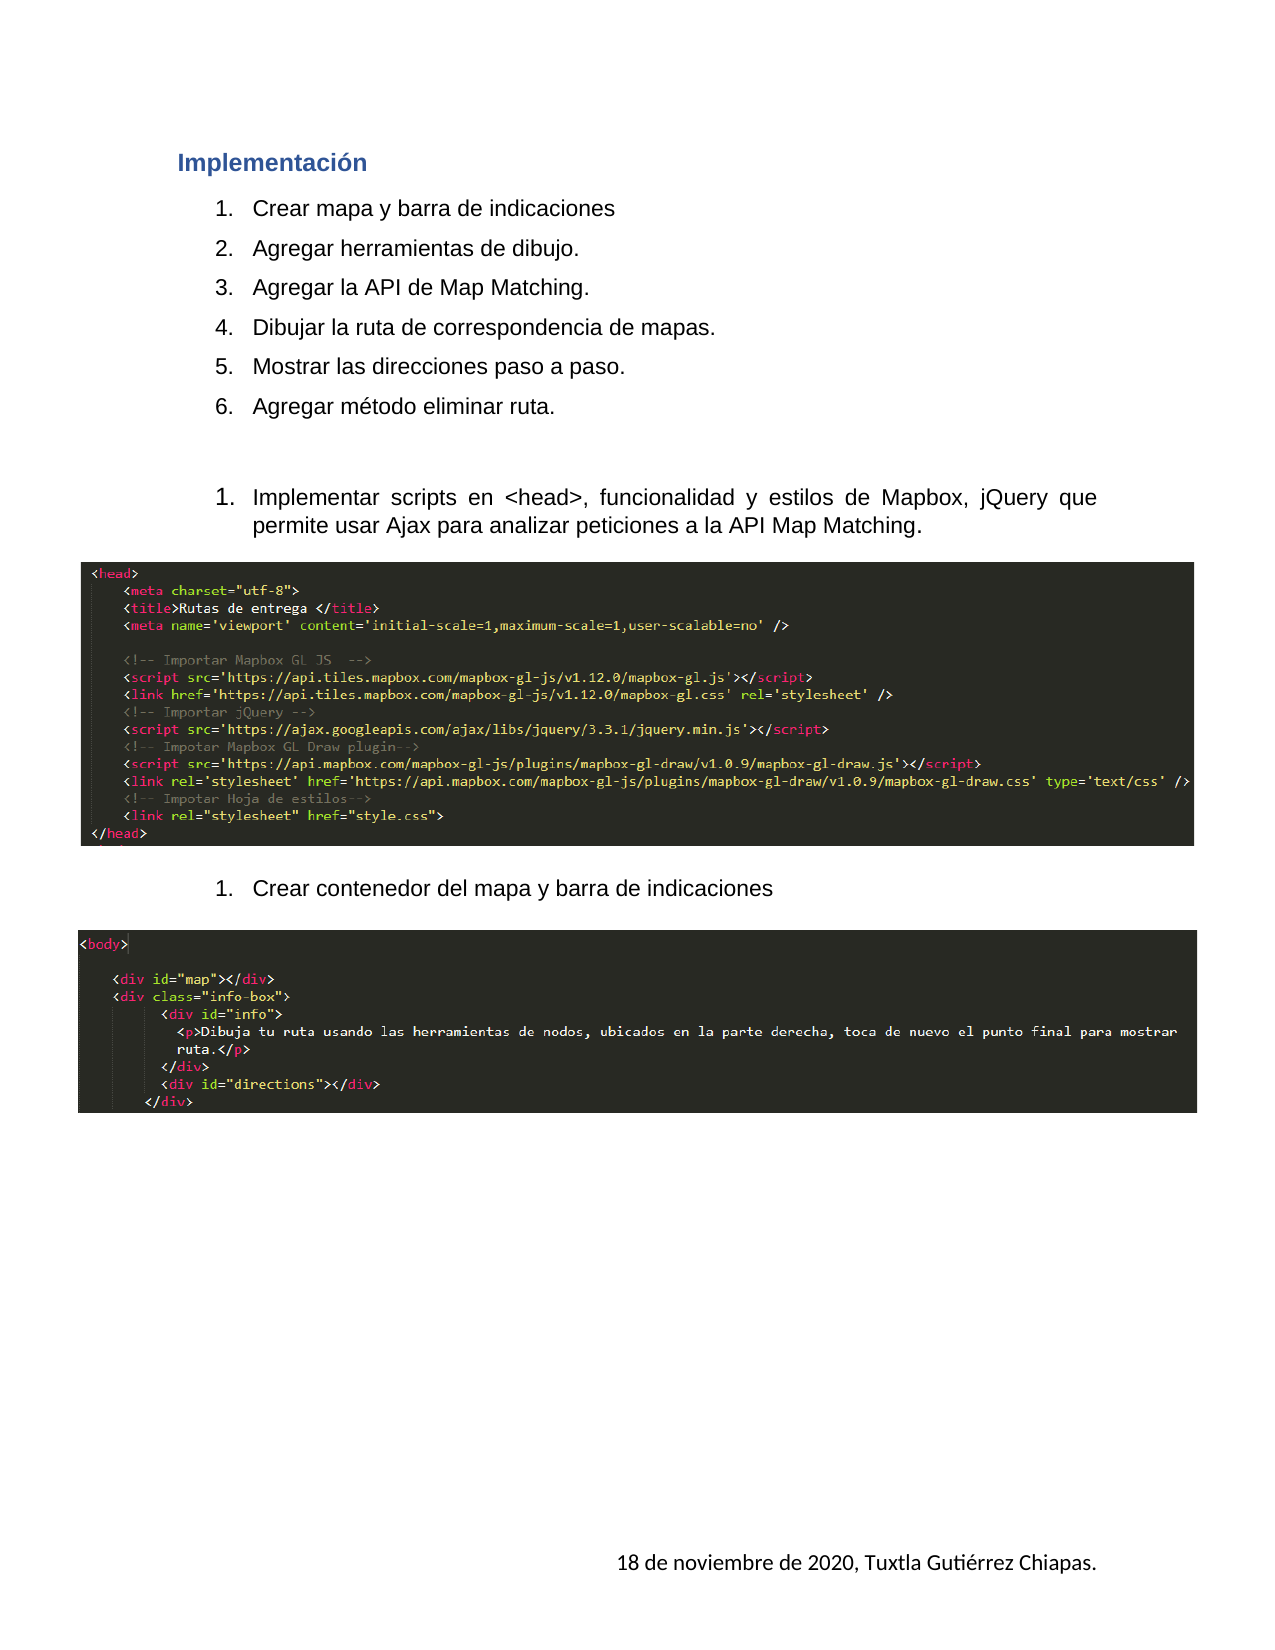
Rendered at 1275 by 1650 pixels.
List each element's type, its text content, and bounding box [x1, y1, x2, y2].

list Crear mapa y barra de indicaciones [215, 195, 1098, 222]
list Dibujar la ruta de correspondencia de mapas. [215, 314, 1098, 340]
list Crear contenedor del mapa y barra de indicaciones [215, 874, 1098, 901]
list Mostrar las direcciones paso a paso. [215, 353, 1098, 379]
list Agregar herramientas de dibujo. [215, 235, 1098, 261]
list Agregar método eliminar ruta. [215, 393, 1098, 419]
list Agregar la API de Map Matching. [215, 274, 1098, 301]
picture [78, 930, 1198, 1113]
list Implementar scripts en <head>, funcionalidad y estilos de Mapbox, jQuery que permite usar Ajax para analizar peticiones a la API Map Matching. [215, 482, 1098, 539]
picture [80, 562, 1195, 846]
text Implementación [177, 148, 1098, 176]
